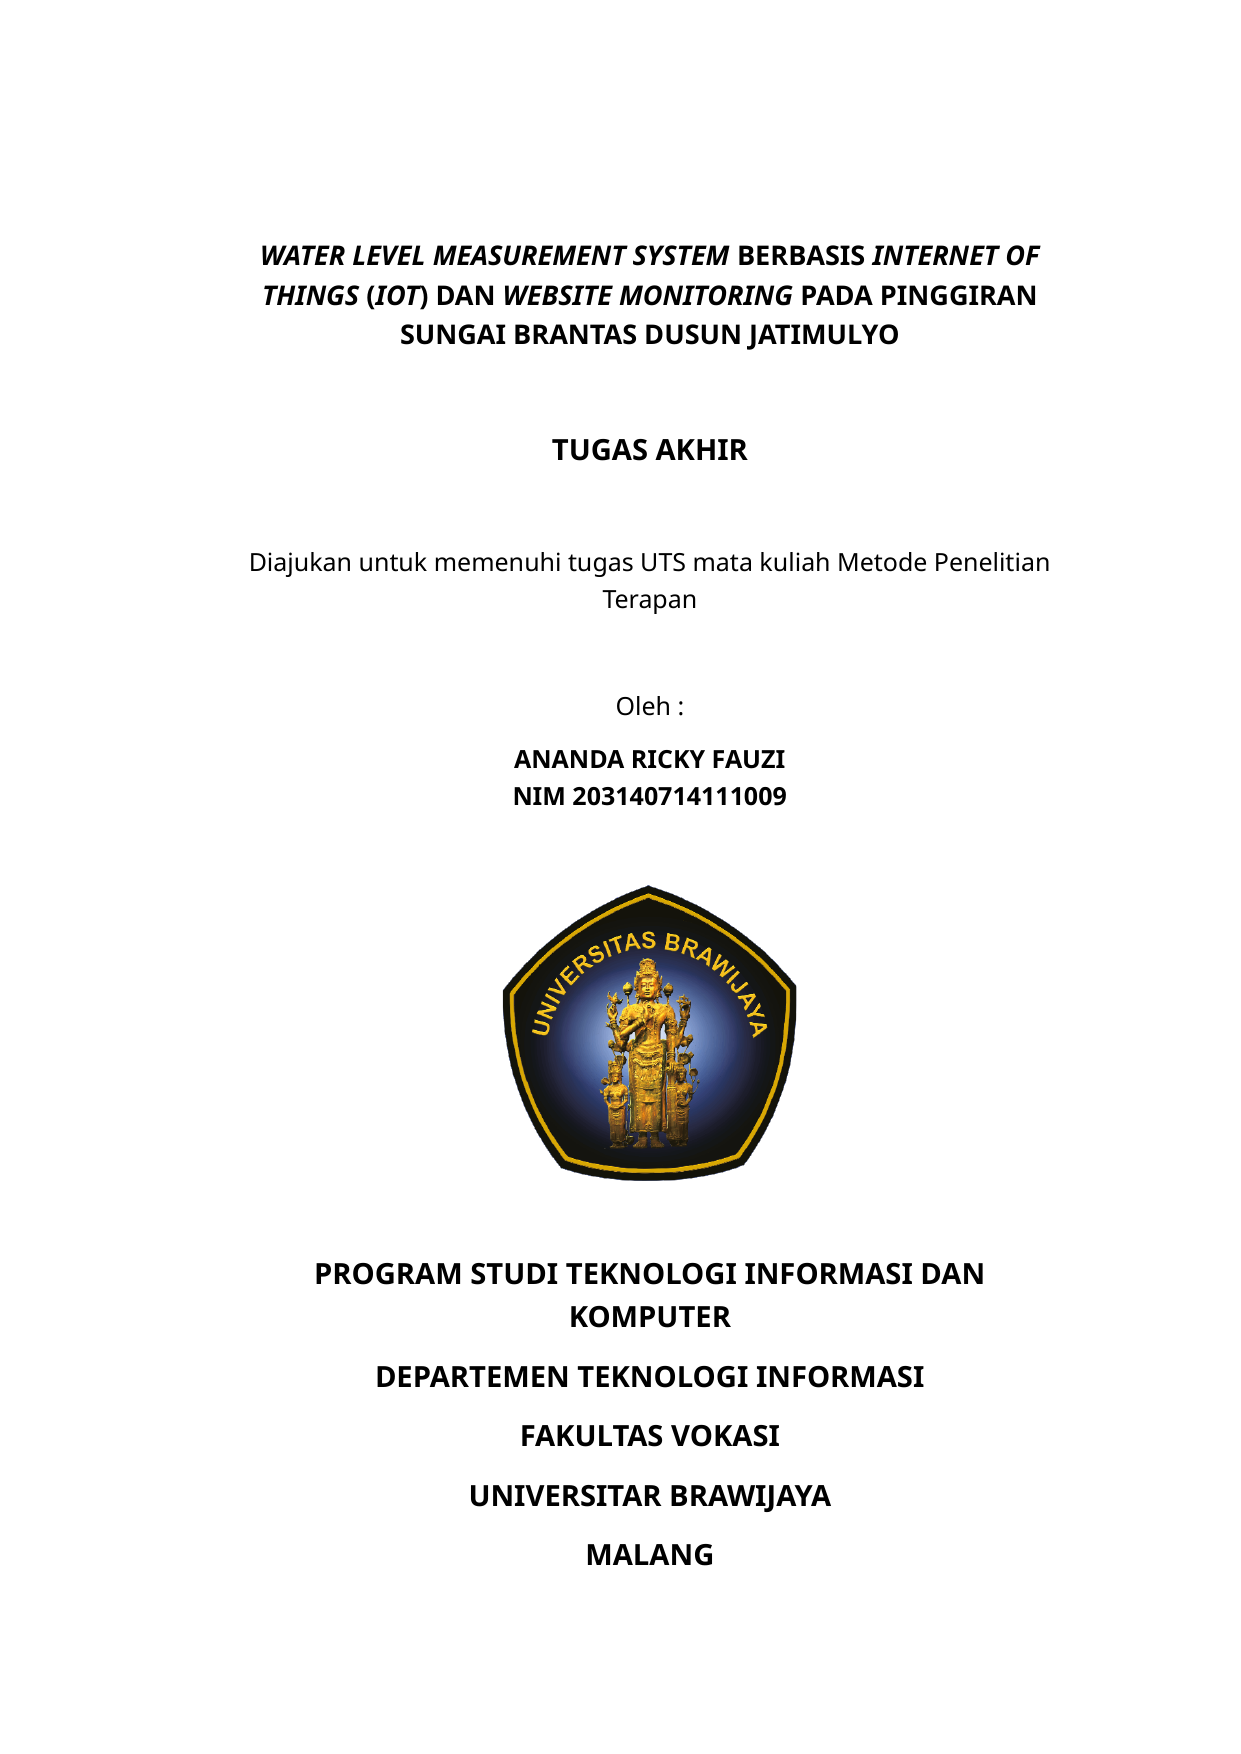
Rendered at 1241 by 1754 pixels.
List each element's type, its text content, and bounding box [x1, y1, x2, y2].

text MALANG [236, 1534, 1063, 1574]
text WATER LEVEL MEASUREMENT SYSTEM BERBASIS INTERNET OF THINGS (IOT) DAN WEBSITE MONITORING PADA PINGGIRAN SUNGAI BRANTAS DUSUN JATIMULYO [236, 236, 1063, 353]
text TUGAS AKHIR [236, 429, 1063, 468]
text PROGRAM STUDI TEKNOLOGI INFORMASI DAN KOMPUTER [236, 1253, 1063, 1336]
text FAKULTAS VOKASI [236, 1415, 1063, 1455]
text Diajukan untuk memenuhi tugas UTS mata kuliah Metode Penelitian Terapan [236, 545, 1063, 616]
picture [502, 885, 797, 1181]
text ANANDA RICKY FAUZI NIM 203140714111009 [236, 742, 1063, 813]
text Oleh : [236, 688, 1063, 722]
text DEPARTEMEN TEKNOLOGI INFORMASI [236, 1356, 1063, 1396]
text UNIVERSITAR BRAWIJAYA [236, 1475, 1063, 1514]
